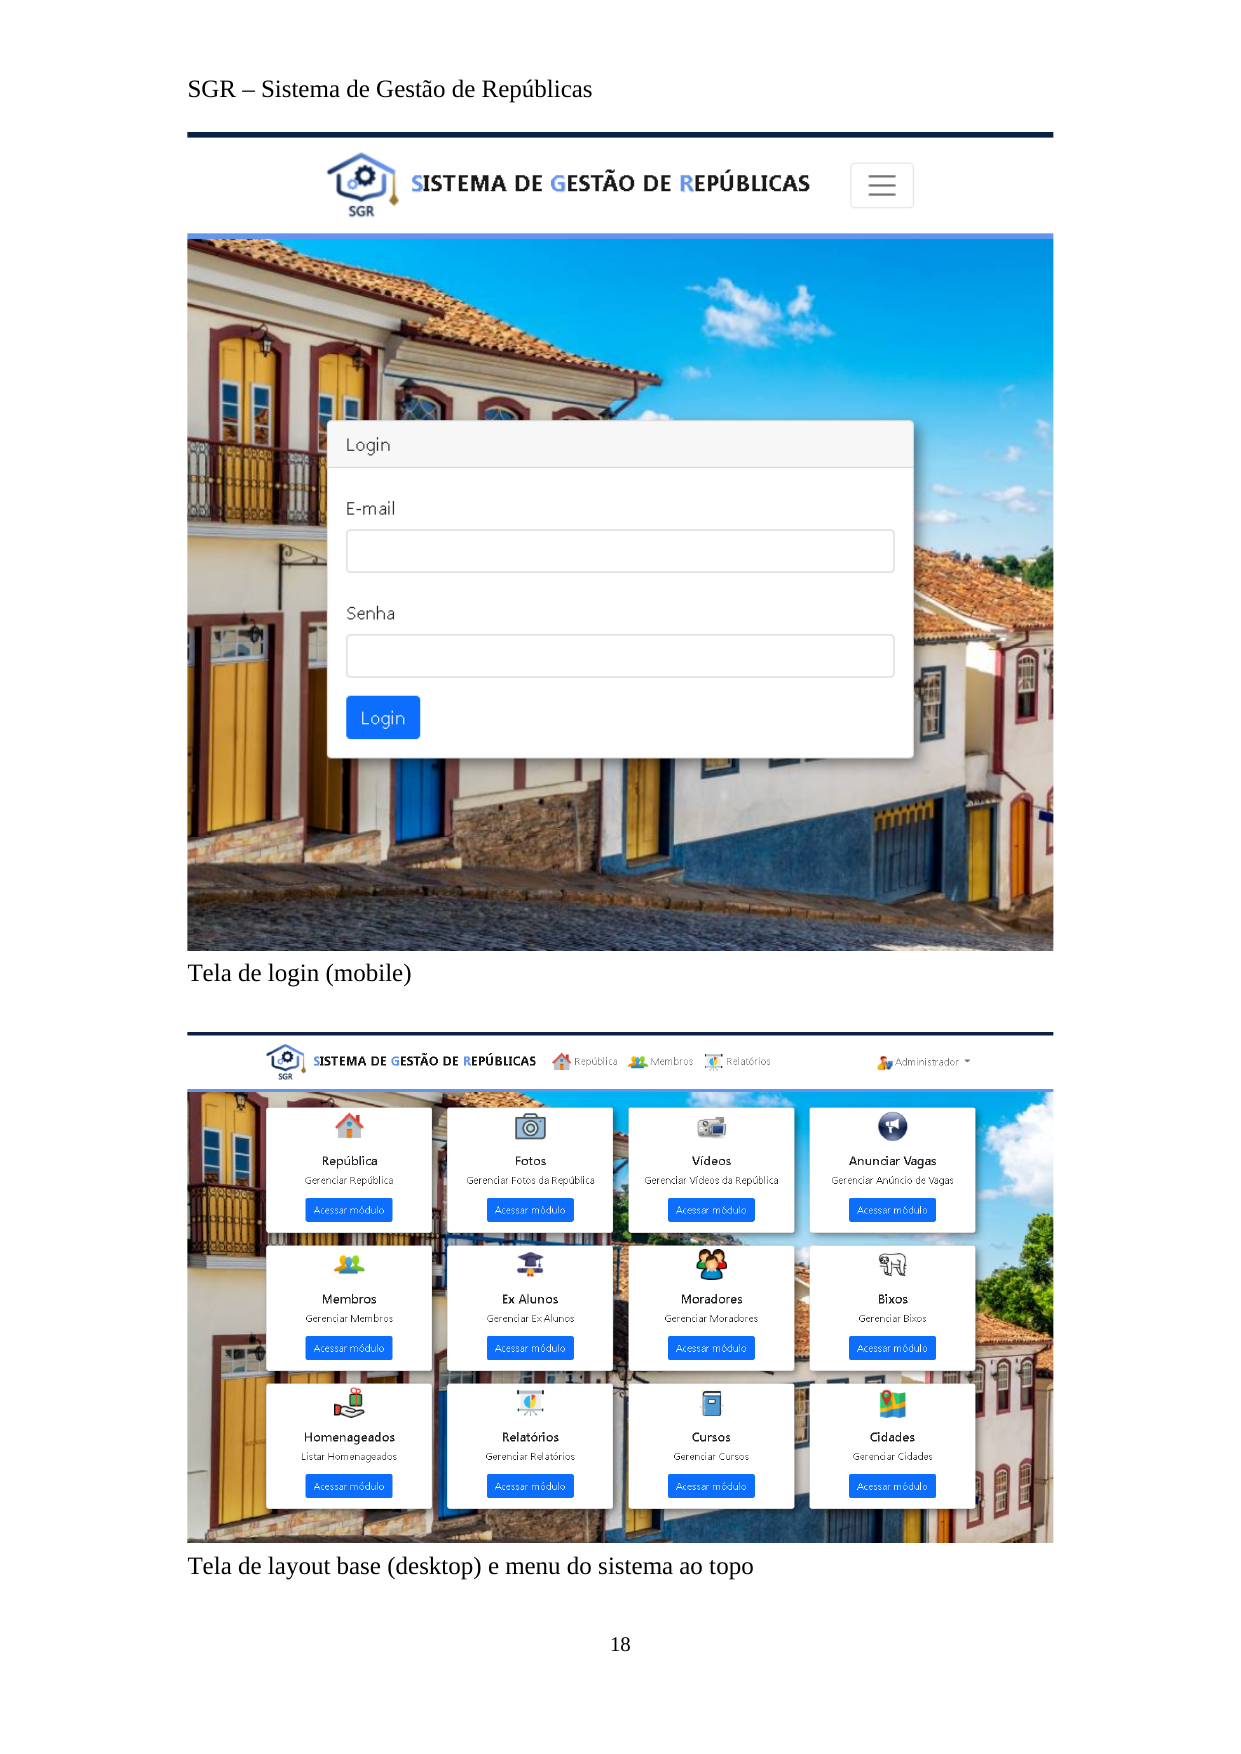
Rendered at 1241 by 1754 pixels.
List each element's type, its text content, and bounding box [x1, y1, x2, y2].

picture [187, 132, 1054, 951]
text Tela de login (mobile) [187, 958, 1053, 987]
text Tela de layout base (desktop) e menu do sistema ao topo [187, 1551, 1053, 1580]
picture [187, 1032, 1054, 1543]
